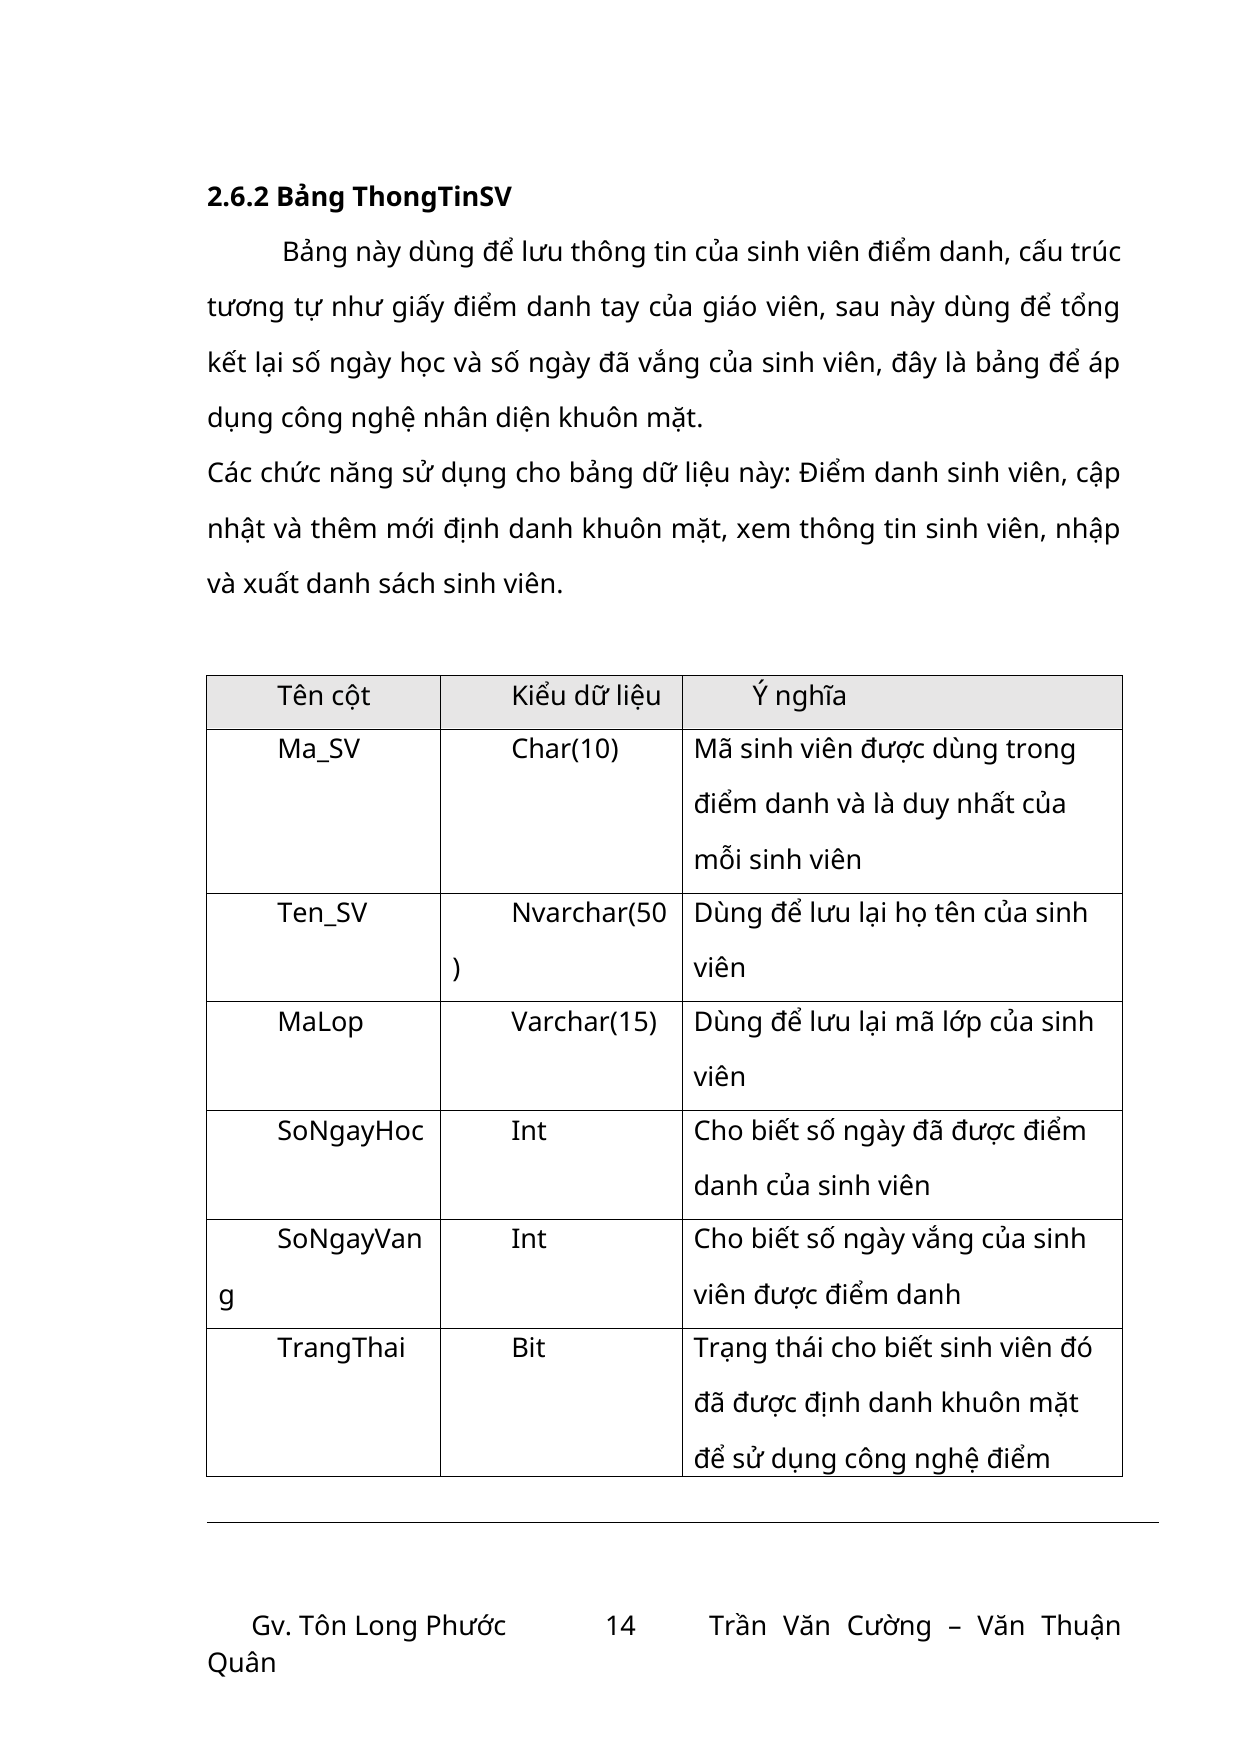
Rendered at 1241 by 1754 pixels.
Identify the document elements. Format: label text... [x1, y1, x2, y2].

subtitle Bảng ThongTinSV [207, 177, 1122, 214]
table_cell Cho biết số ngày vắng của sinh viên được điểm danh [683, 1220, 1122, 1327]
text Các chức năng sử dụng cho bảng dữ liệu này: Điểm danh sinh viên, cập nhật và thêm mới định danh khuôn mặt, xem thông tin sinh viên, nhập và xuất danh sách sinh viên. [207, 454, 1122, 601]
table_cell Cho biết số ngày đã được điểm danh của sinh viên [683, 1111, 1122, 1219]
table_cell Int [441, 1111, 682, 1219]
table_header Kiểu dữ liệu [441, 676, 682, 728]
table_cell Nvarchar(50) [441, 894, 682, 1001]
table_cell MaLop [207, 1002, 440, 1110]
table_cell Int [441, 1220, 682, 1327]
table_cell Ten_SV [207, 894, 440, 1001]
table_cell Varchar(15) [441, 1002, 682, 1110]
table_header Tên cột [207, 676, 440, 728]
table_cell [683, 1329, 1122, 1476]
table_header Ý nghĩa [683, 676, 1122, 728]
table_cell Ma_SV [207, 730, 440, 892]
table_cell TrangThai [207, 1329, 440, 1476]
text Bảng này dùng để lưu thông tin của sinh viên điểm danh, cấu trúc tương tự như giấy điểm danh tay của giáo viên, sau này dùng để tổng kết lại số ngày học và số ngày đã vắng của sinh viên, đây là bảng để áp dụng công nghệ nhân diện khuôn mặt. [207, 232, 1122, 435]
table_cell Char(10) [441, 730, 682, 892]
table_cell Dùng để lưu lại mã lớp của sinh viên [683, 1002, 1122, 1110]
table_cell SoNgayVang [207, 1220, 440, 1327]
table_cell Dùng để lưu lại họ tên của sinh viên [683, 894, 1122, 1001]
table_cell Bit [441, 1329, 682, 1476]
table_cell Mã sinh viên được dùng trong điểm danh và là duy nhất của mỗi sinh viên [683, 730, 1122, 892]
table_cell SoNgayHoc [207, 1111, 440, 1219]
